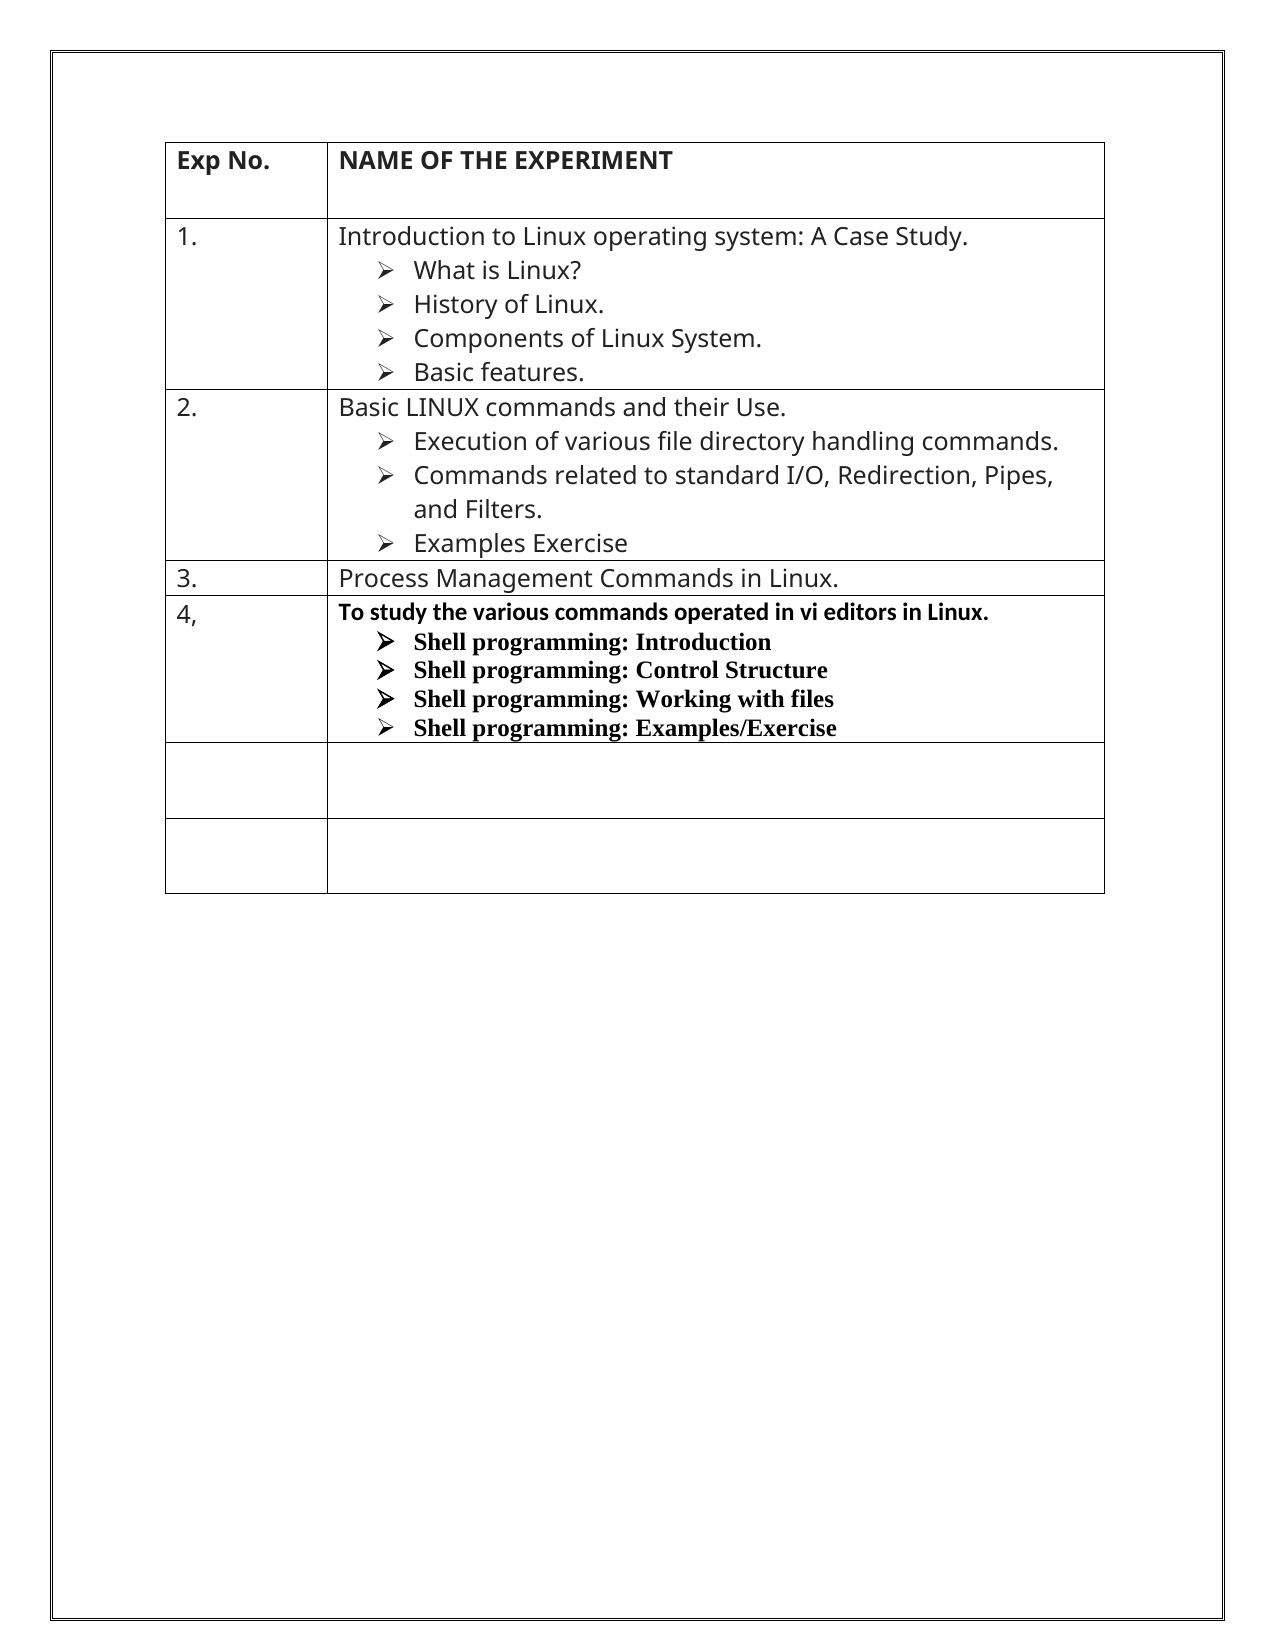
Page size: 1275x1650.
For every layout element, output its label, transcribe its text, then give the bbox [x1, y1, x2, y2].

table_cell [166, 743, 327, 817]
table_header Exp No. [166, 143, 327, 217]
table_cell [328, 743, 1104, 817]
table_cell Process Management Commands in Linux. [328, 561, 1104, 595]
table_cell Introduction to Linux operating system: A Case Study. What is Linux? History of Linux. Components of Linux System. Basic features. [328, 219, 376, 389]
table_cell 3. [166, 561, 327, 595]
table_cell [166, 819, 327, 893]
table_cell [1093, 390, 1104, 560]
table_header NAME OF THE EXPERIMENT [328, 143, 1104, 217]
table_cell 4, [166, 596, 327, 742]
table_cell 1. [166, 219, 327, 389]
table_cell To study the various commands operated in vi editors in Linux. Shell programming: Introduction Shell programming: Control Structure Shell programming: Working with files Shell programming: Examples/Exercise [328, 596, 1104, 742]
table_cell [328, 819, 1104, 893]
table_cell 2. [166, 390, 327, 560]
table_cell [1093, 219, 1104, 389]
